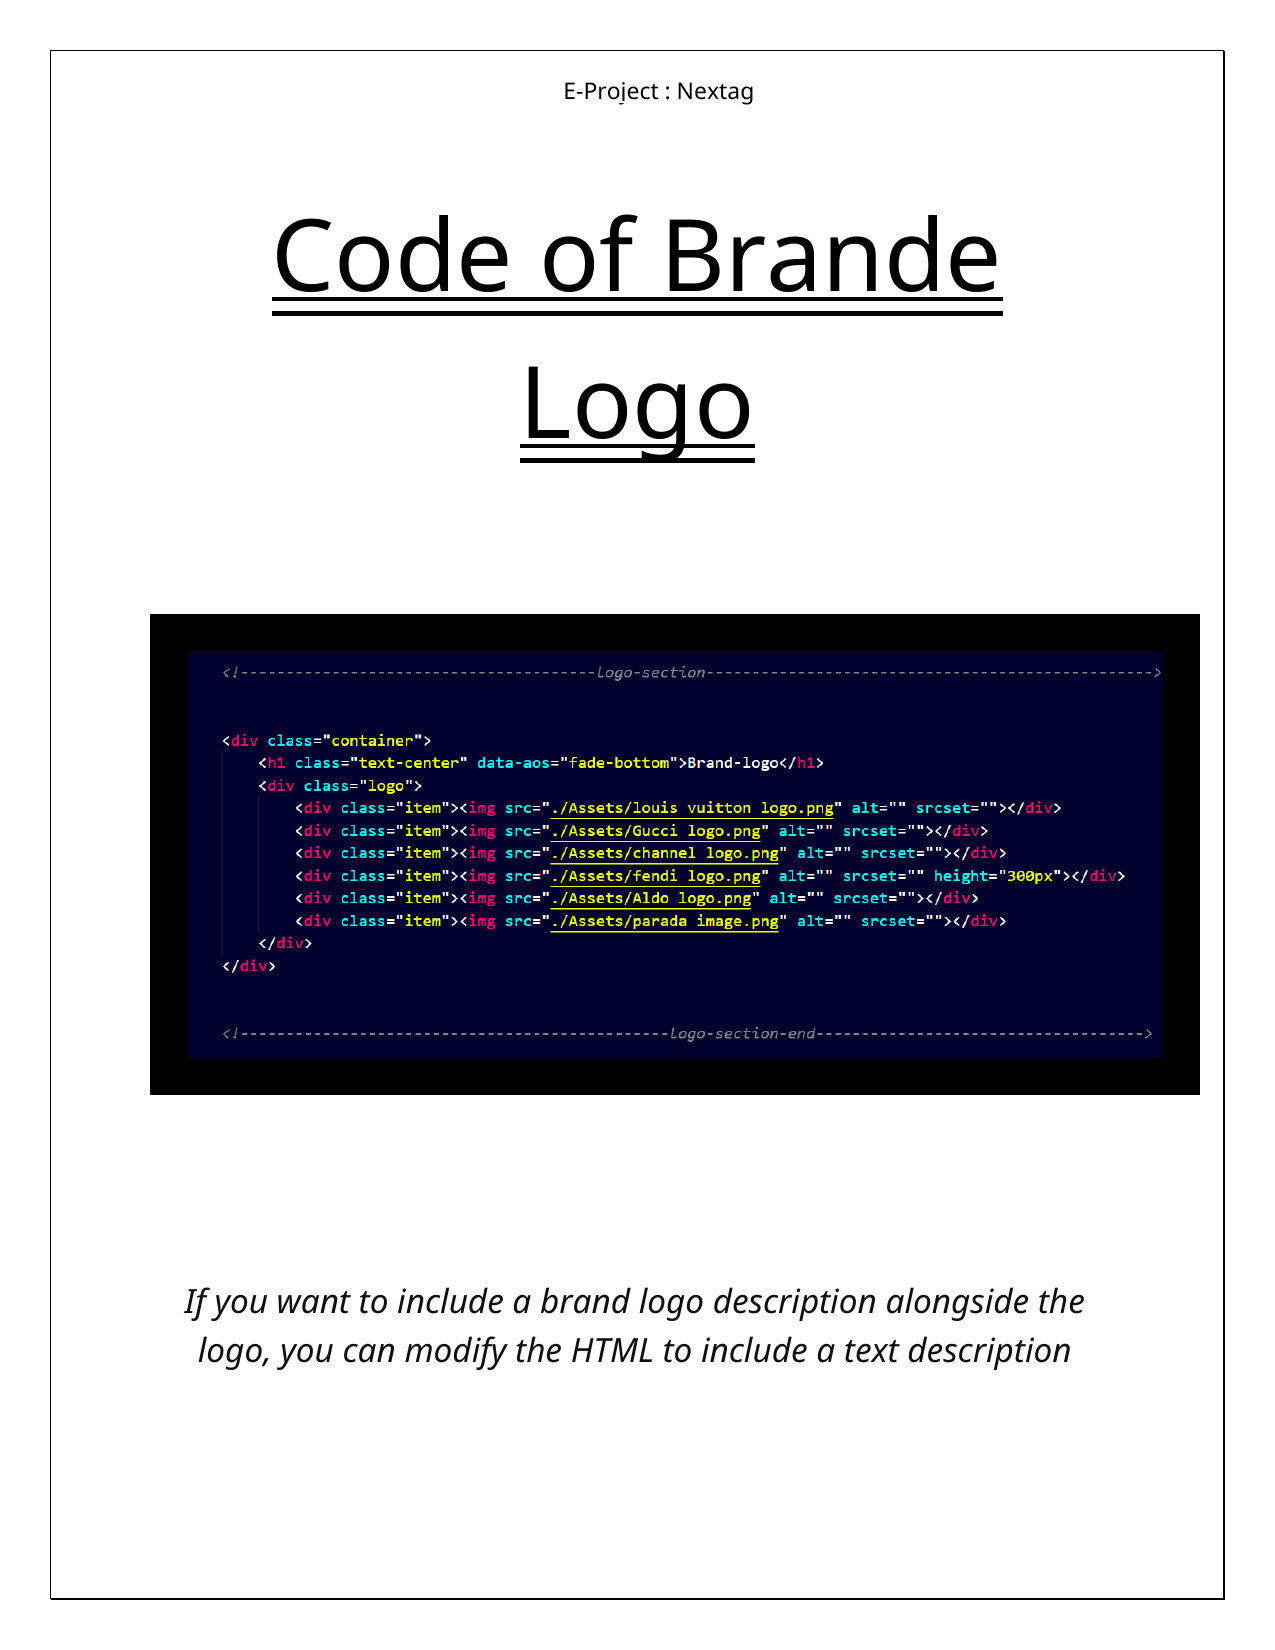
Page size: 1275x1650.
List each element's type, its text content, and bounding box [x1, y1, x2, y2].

text If you want to include a brand logo description alongside the logo, you can modify the HTML to include a text description [150, 1278, 1124, 1372]
picture [188, 652, 1163, 1058]
text Code of Brande Logo [150, 184, 1124, 468]
